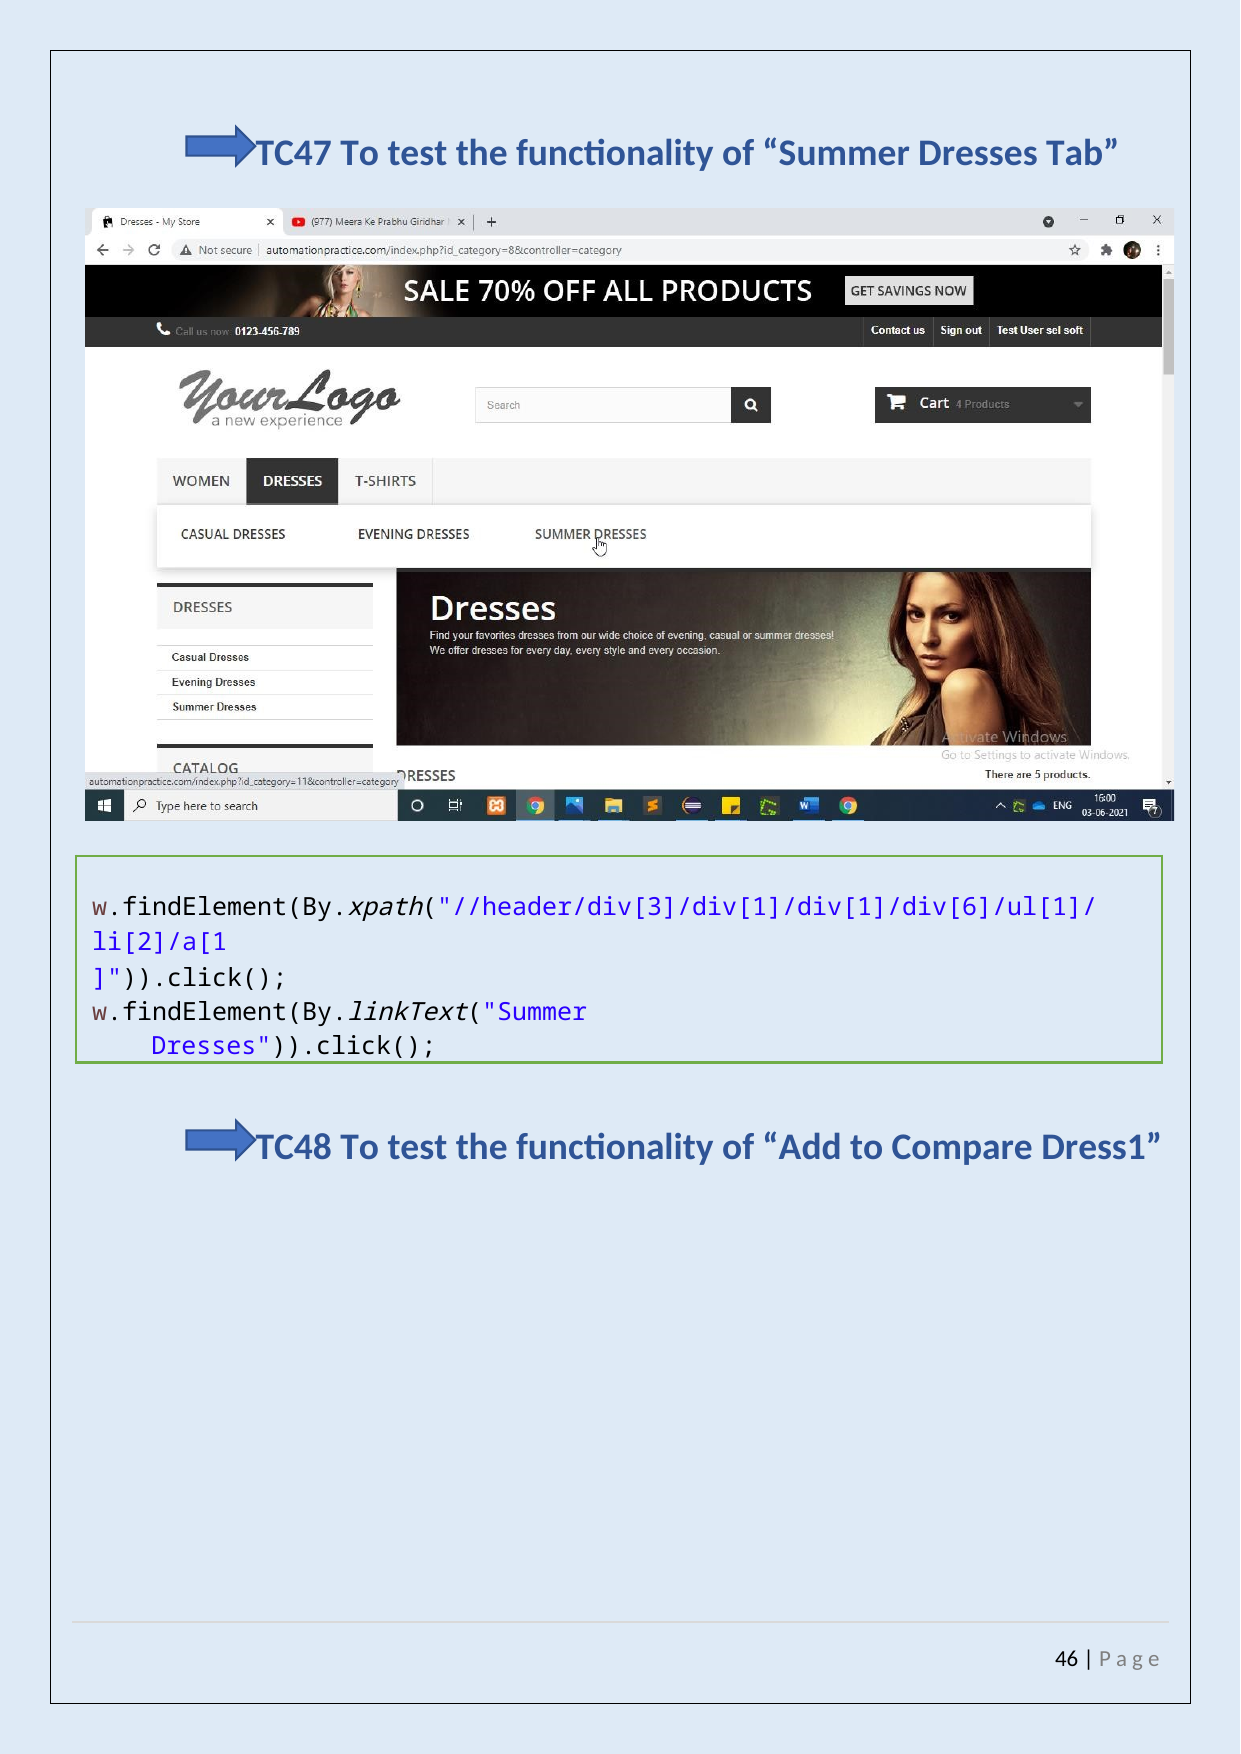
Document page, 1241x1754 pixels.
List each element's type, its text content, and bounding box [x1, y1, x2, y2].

picture [85, 208, 1175, 821]
subtitle TC47 To test the functionality of “Summer Dresses Tab” [73, 127, 1183, 174]
subtitle TC48 To test the functionality of “Add to Compare Dress1” [73, 1121, 1183, 1168]
table_header w.findElement(By.xpath("//header/div[3]/div[1]/div[1]/div[6]/ul[1]/li[2]/a[1 ]")).click(); w.findElement(By.linkText("Summer Dresses")).click(); [77, 857, 1161, 1061]
